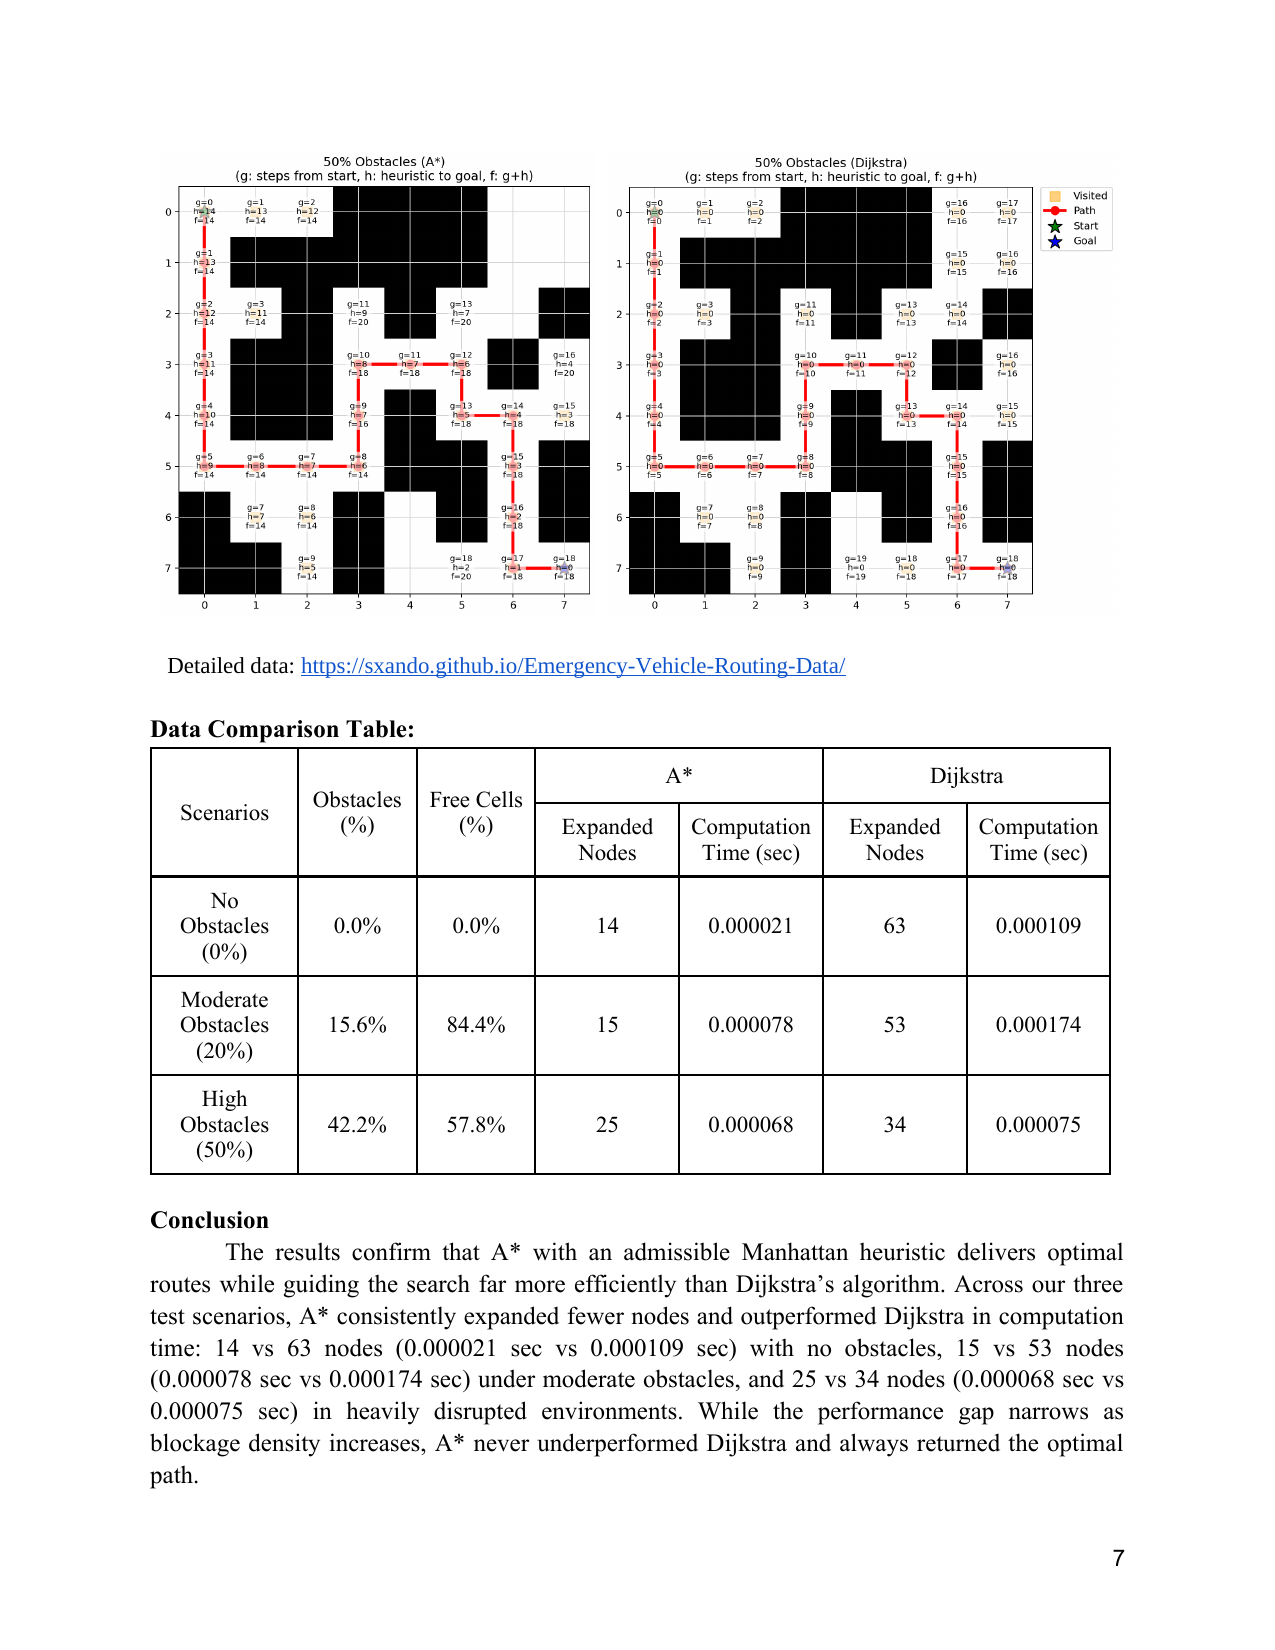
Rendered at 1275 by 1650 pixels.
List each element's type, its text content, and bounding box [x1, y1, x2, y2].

table_cell 0.0% [418, 878, 534, 974]
table_cell 57.8% [418, 1076, 534, 1173]
table_cell Expanded Nodes [536, 804, 678, 875]
table_cell 0.000075 [968, 1076, 1109, 1173]
table_cell 34 [824, 1076, 966, 1173]
table_cell 0.000068 [680, 1076, 822, 1173]
table_cell Moderate Obstacles (20%) [152, 977, 297, 1074]
table_cell 15 [536, 977, 678, 1074]
picture [608, 150, 1118, 618]
table_cell 42.2% [299, 1076, 416, 1173]
table_cell 25 [536, 1076, 678, 1173]
table_cell 15.6% [299, 977, 416, 1074]
table_cell 53 [824, 977, 966, 1074]
table_cell Computation Time (sec) [968, 804, 1109, 875]
table_header A* [536, 749, 822, 802]
text The results confirm that A* with an admissible Manhattan heuristic delivers optimal routes while guiding the search far more efficiently than Dijkstra’s algorithm. Across our three test scenarios, A* consistently expanded fewer nodes and outperformed Dijkstra in computation time: 14 vs 63 nodes (0.000021 sec vs 0.000109 sec) with no obstacles, 15 vs 53 nodes (0.000078 sec vs 0.000174 sec) under moderate obstacles, and 25 vs 34 nodes (0.000068 sec vs 0.000075 sec) in heavily disrupted environments. While the performance gap narrows as blockage density increases, A* never underperformed Dijkstra and always returned the optimal path. [150, 1238, 1125, 1488]
table_cell High Obstacles (50%) [152, 1076, 297, 1173]
table_cell 0.000021 [680, 878, 822, 974]
table_cell 0.0% [299, 878, 416, 974]
table_cell Expanded Nodes [824, 804, 966, 875]
table_cell 14 [536, 878, 678, 974]
text Conclusion [150, 1207, 1125, 1234]
table_header Free Cells (%) [418, 749, 534, 875]
table_cell Computation Time (sec) [680, 804, 822, 875]
table_cell 0.000174 [968, 977, 1109, 1074]
table_header Dijkstra [824, 749, 1109, 802]
picture [157, 150, 596, 618]
table_cell 63 [824, 878, 966, 974]
table_header Obstacles (%) [299, 749, 416, 875]
table_header Scenarios [152, 749, 297, 875]
table_cell 84.4% [418, 977, 534, 1074]
table_cell 0.000078 [680, 977, 822, 1074]
text Detailed data: https://sxando.github.io/Emergency-Vehicle-Routing-Data/ [150, 652, 1125, 678]
table_cell 0.000109 [968, 878, 1109, 974]
text Data Comparison Table: [150, 715, 1125, 743]
table_cell No Obstacles (0%) [152, 878, 297, 974]
